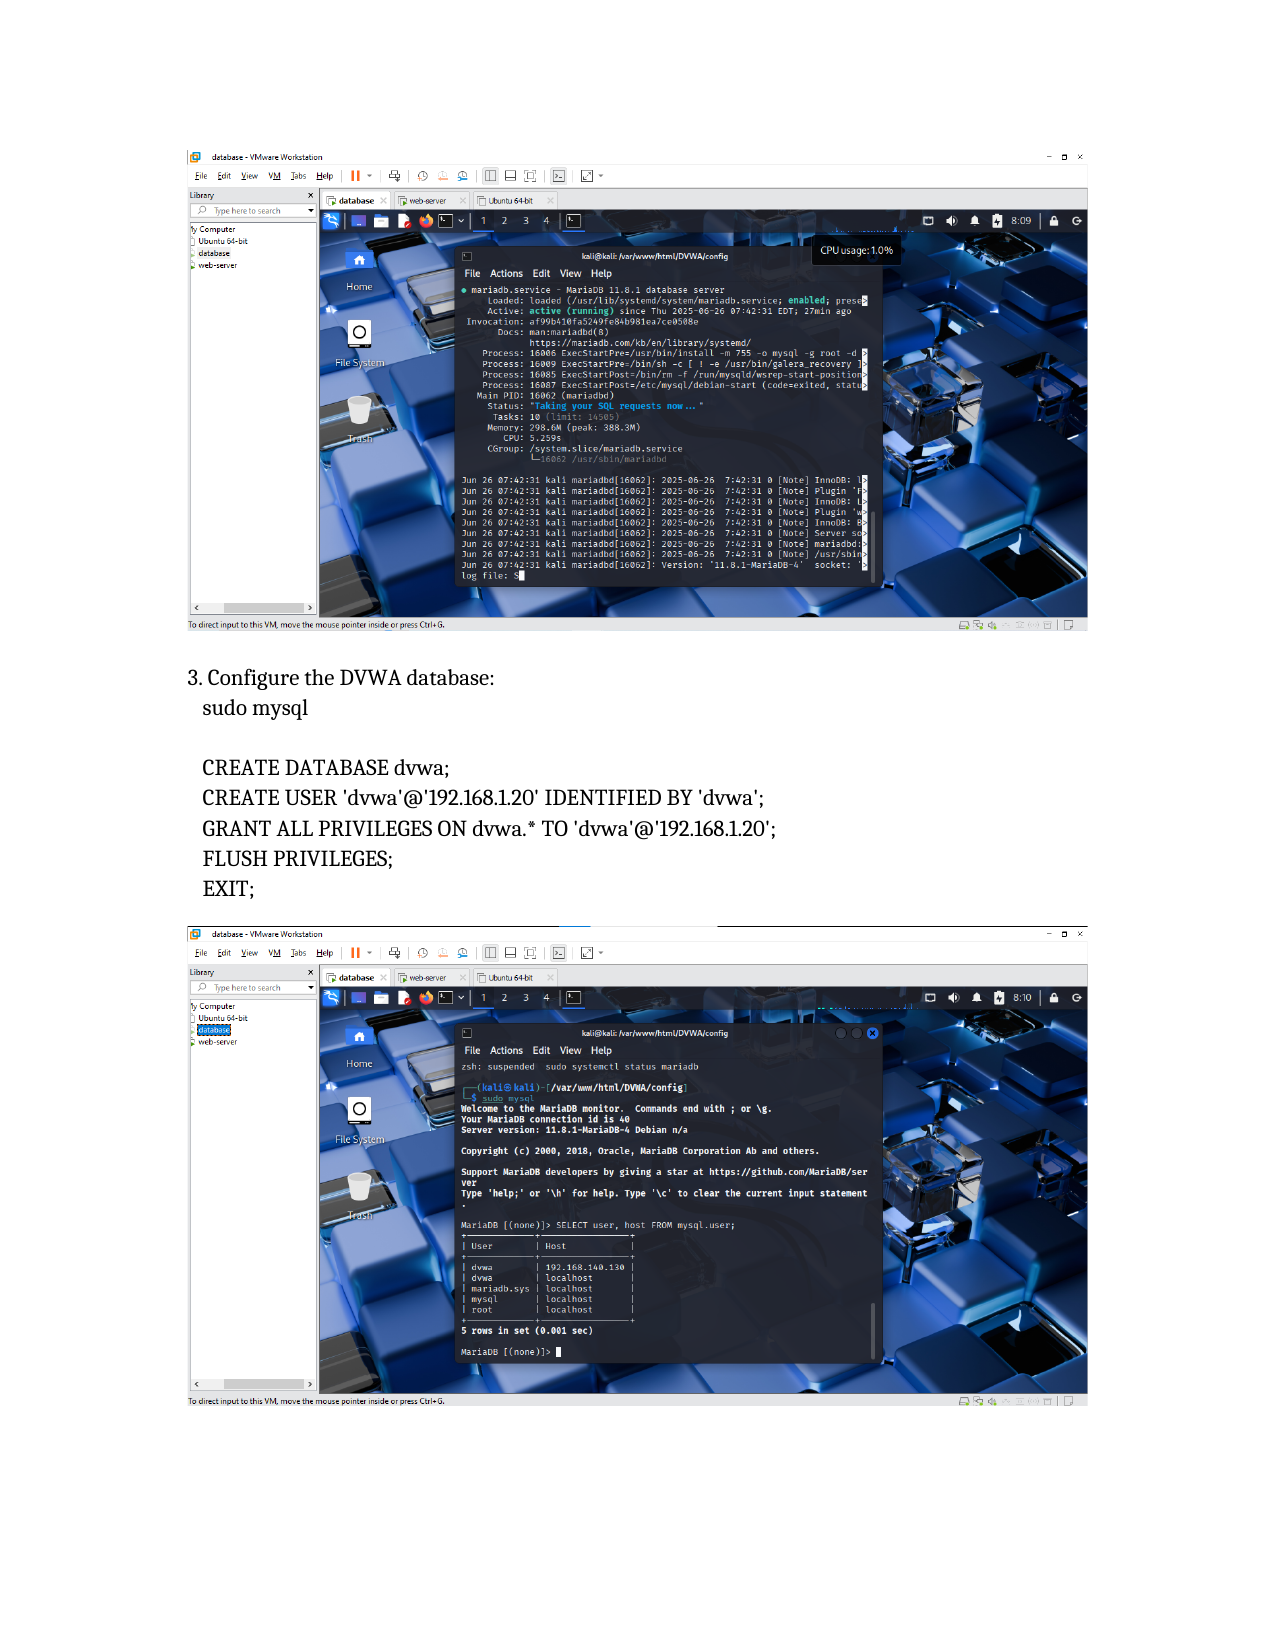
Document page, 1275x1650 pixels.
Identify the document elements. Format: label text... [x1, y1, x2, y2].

text 3. Configure the DVWA database: sudo mysql CREATE DATABASE dvwa; CREATE USER 'dvwa'@'192.168.1.20' IDENTIFIED BY 'dvwa'; GRANT ALL PRIVILEGES ON dvwa.* TO 'dvwa'@'192.168.1.20'; FLUSH PRIVILEGES; EXIT; [187, 631, 1087, 902]
picture [187, 926, 1088, 1406]
picture [187, 150, 1088, 631]
